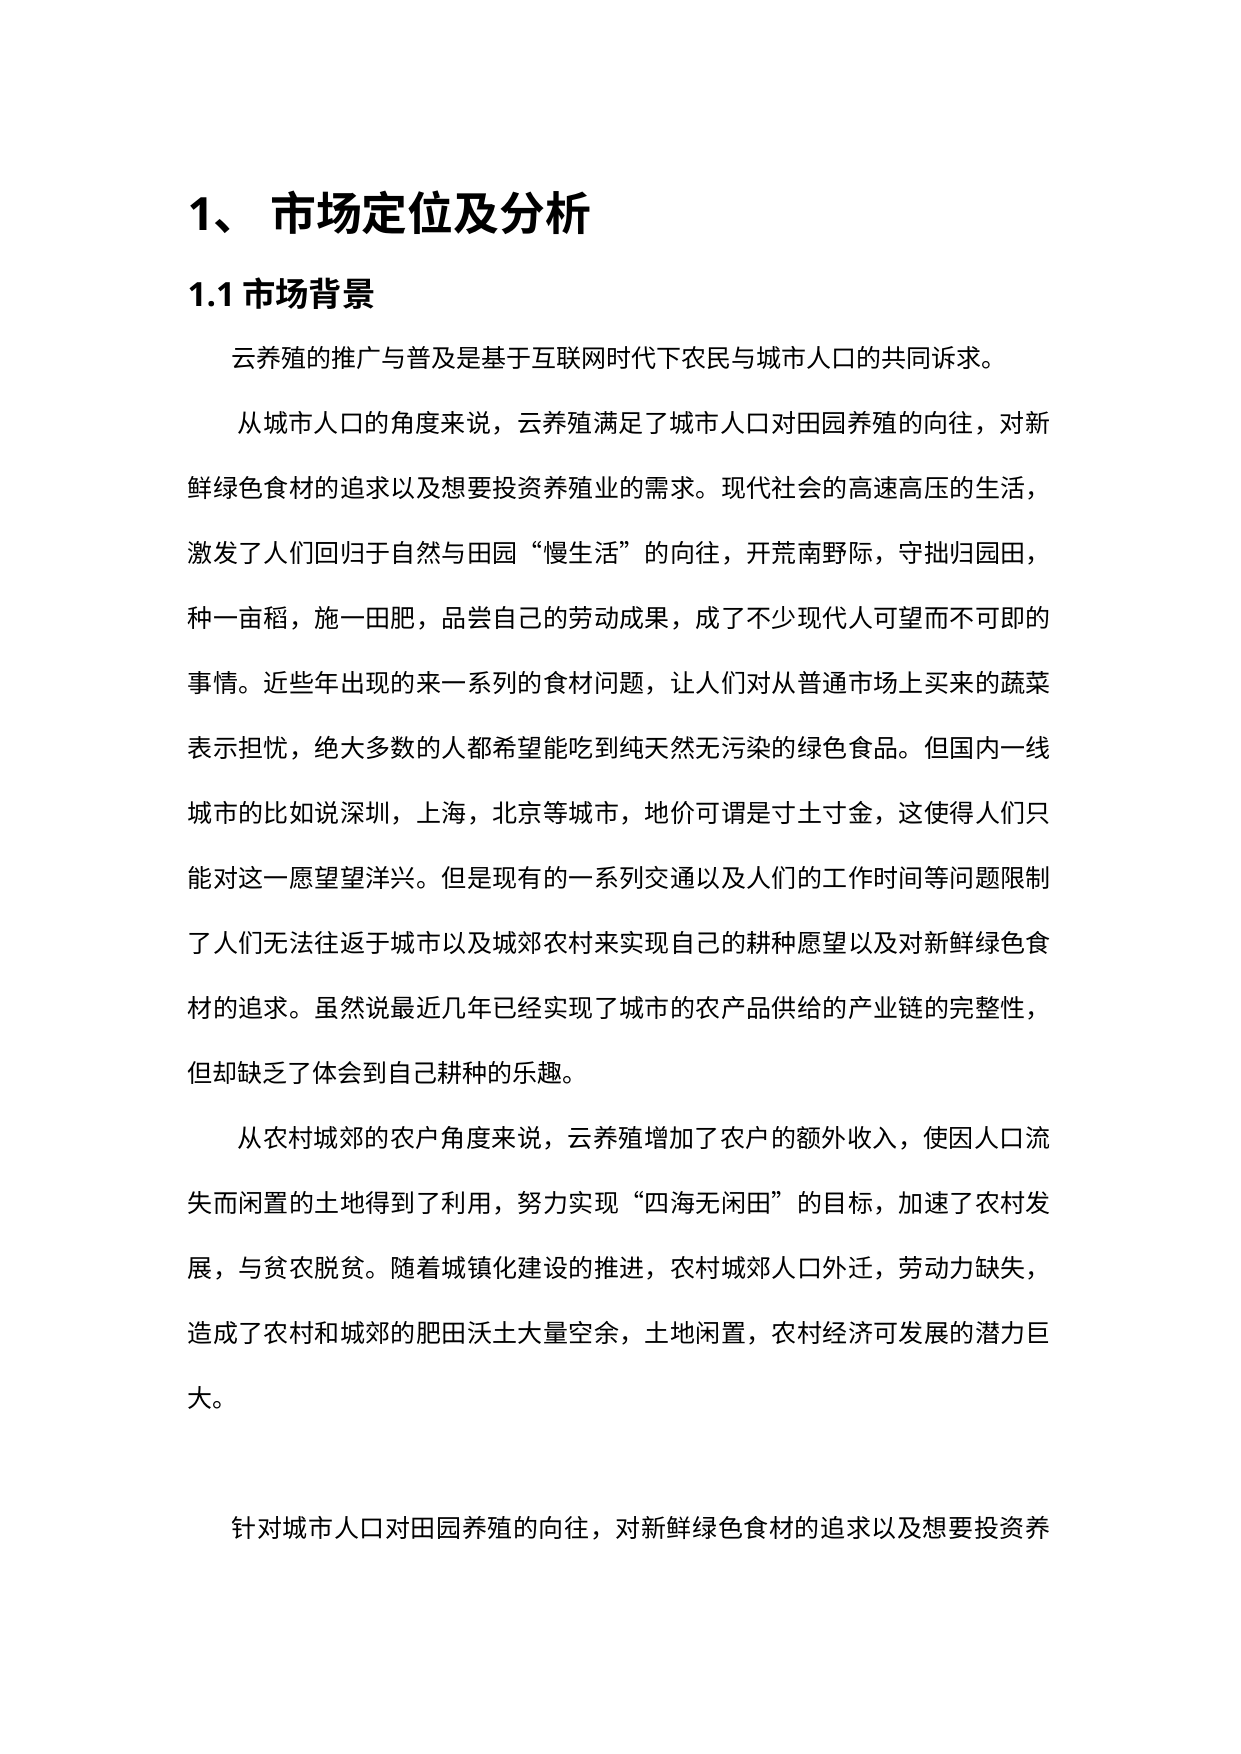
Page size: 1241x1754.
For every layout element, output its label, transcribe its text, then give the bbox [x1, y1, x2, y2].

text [187, 1494, 1053, 1559]
text 云养殖的推广与普及是基于互联网时代下农民与城市人口的共同诉求。 [187, 324, 1053, 389]
text 从城市人口的角度来说，云养殖满足了城市人口对田园养殖的向往，对新鲜绿色食材的追求以及想要投资养殖业的需求。现代社会的高速高压的生活，激发了人们回归于自然与田园“慢生活”的向往，开荒南野际，守拙归园田，种一亩稻，施一田肥，品尝自己的劳动成果，成了不少现代人可望而不可即的事情。近些年出现的来一系列的食材问题，让人们对从普通市场上买来的蔬菜表示担忧，绝大多数的人都希望能吃到纯天然无污染的绿色食品。但国内一线城市的比如说深圳，上海，北京等城市，地价可谓是寸土寸金，这使得人们只能对这一愿望望洋兴。但是现有的一系列交通以及人们的工作时间等问题限制了人们无法往返于城市以及城郊农村来实现自己的耕种愿望以及对新鲜绿色食材的追求。虽然说最近几年已经实现了城市的农产品供给的产业链的完整性，但却缺乏了体会到自己耕种的乐趣。 [187, 389, 1053, 1104]
text 1、 市场定位及分析 [187, 162, 1053, 259]
text 1.1市场背景 [187, 259, 1053, 324]
text 从农村城郊的农户角度来说，云养殖增加了农户的额外收入，使因人口流失而闲置的土地得到了利用，努力实现“四海无闲田”的目标，加速了农村发展，与贫农脱贫。随着城镇化建设的推进，农村城郊人口外迁，劳动力缺失，造成了农村和城郊的肥田沃土大量空余，土地闲置，农村经济可发展的潜力巨大。 [187, 1104, 1053, 1429]
